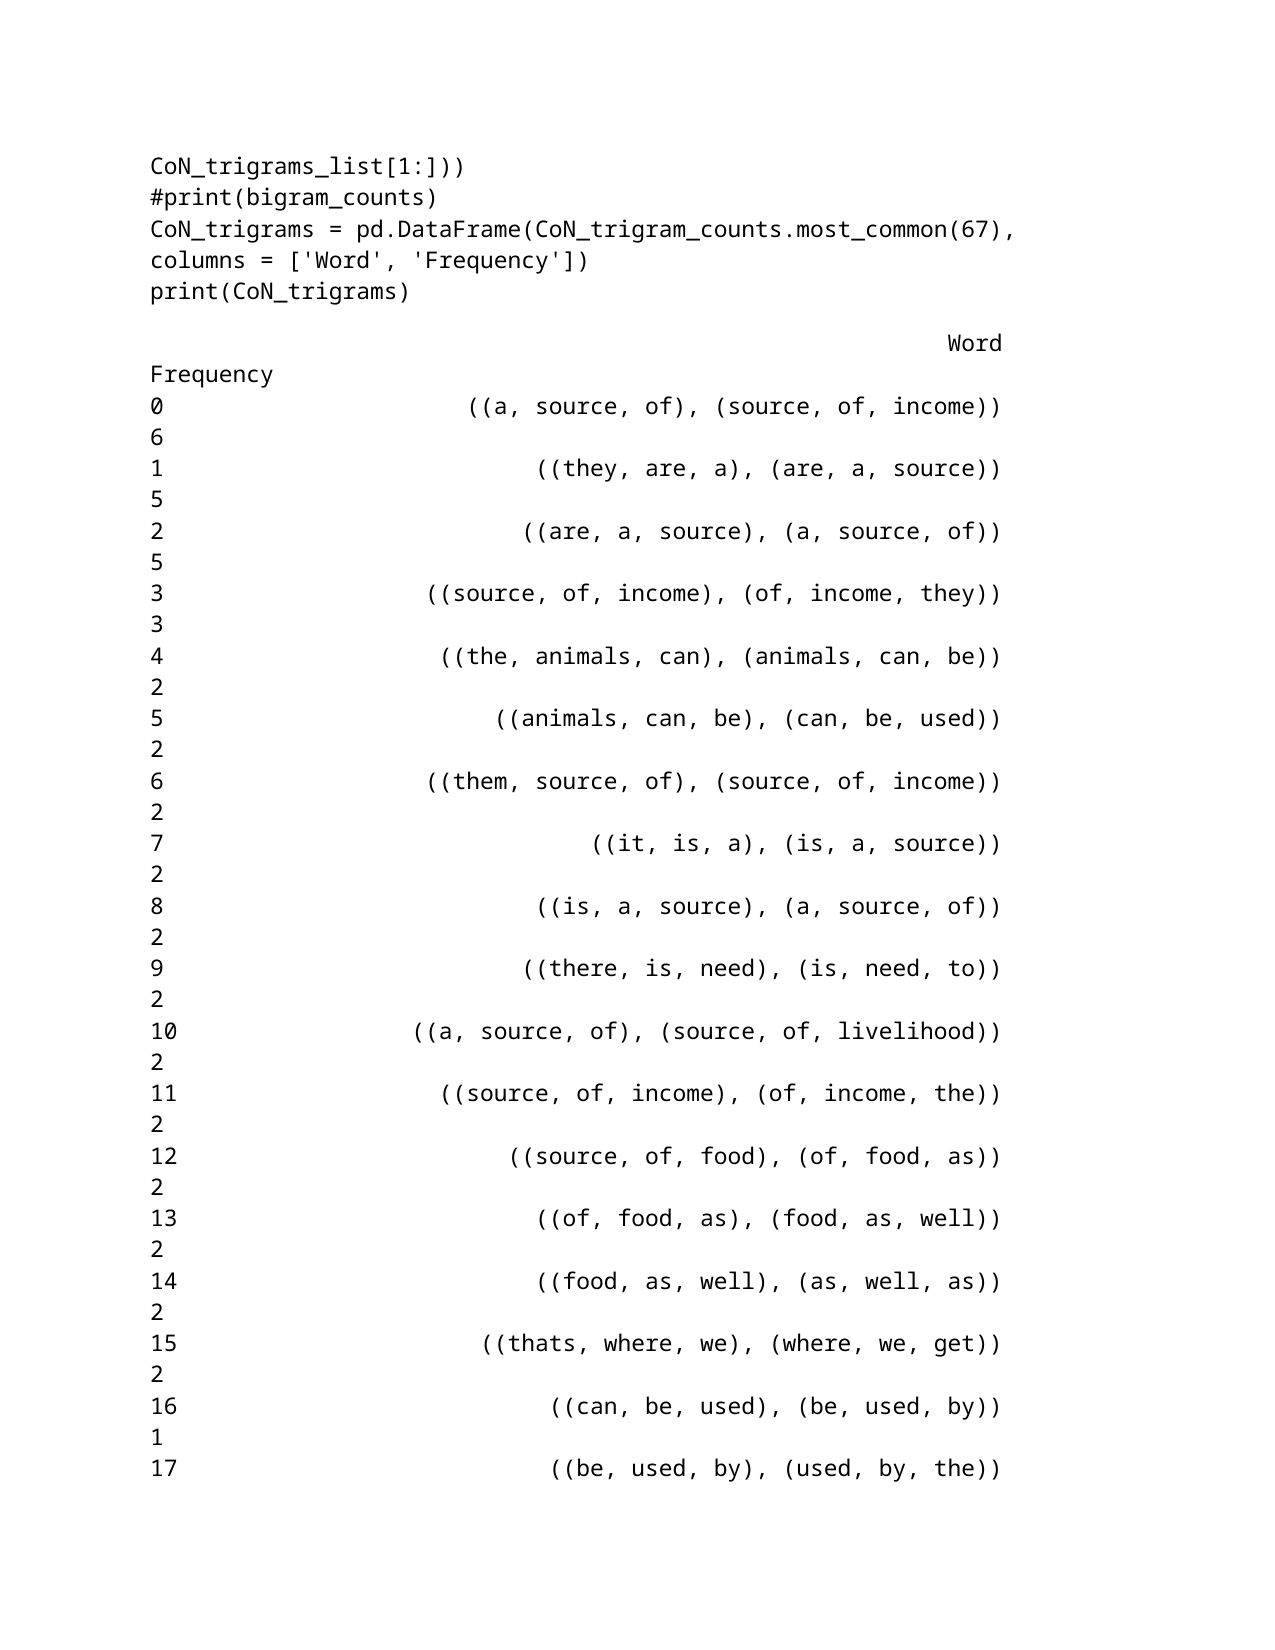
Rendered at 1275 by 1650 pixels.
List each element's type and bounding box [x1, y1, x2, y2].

text [150, 327, 1125, 1483]
text [150, 150, 1125, 306]
